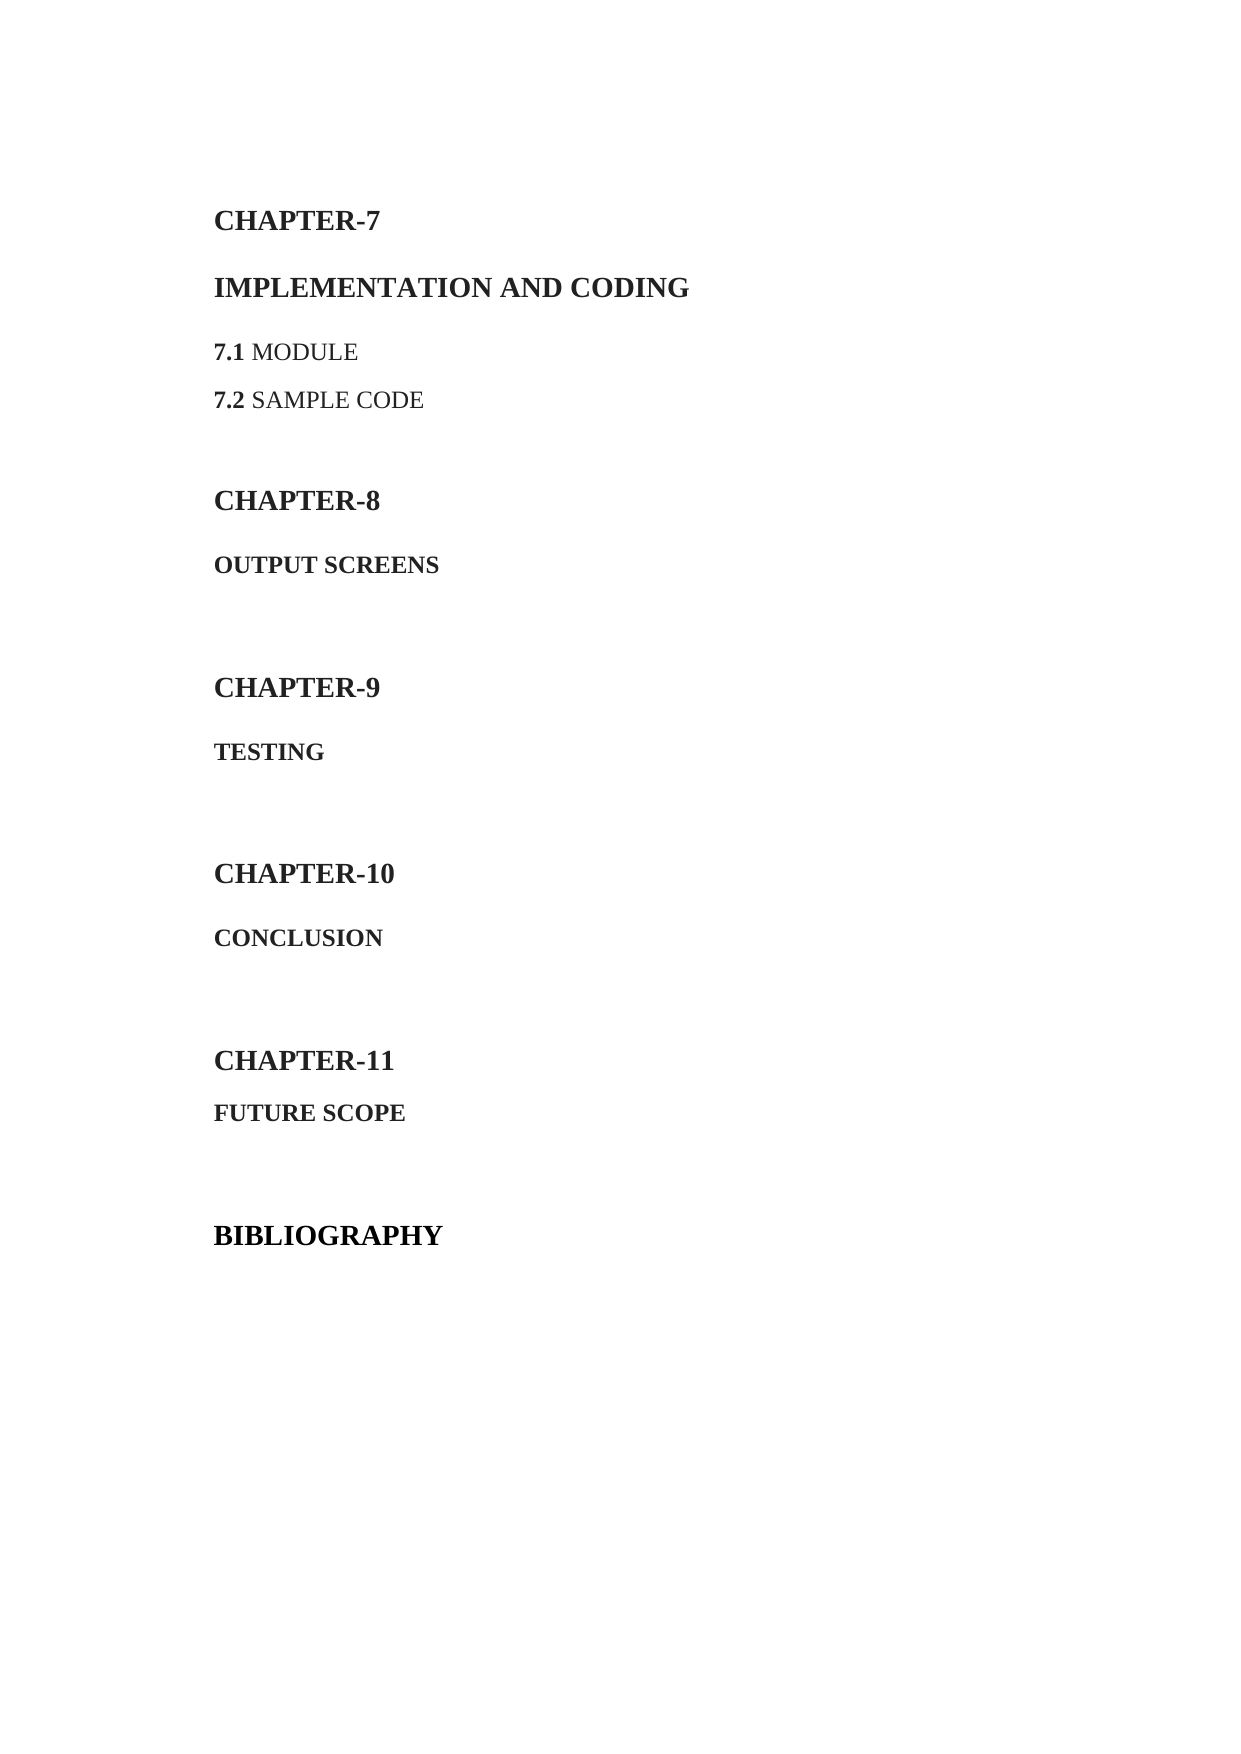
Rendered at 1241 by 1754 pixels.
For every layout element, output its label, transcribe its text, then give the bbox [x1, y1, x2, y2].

text IMPLEMENTATION AND CODING [213, 270, 1090, 303]
text CHAPTER-10 [213, 856, 1090, 890]
list MODULE [213, 337, 1090, 366]
text TESTING [213, 737, 1090, 766]
text FUTURE SCOPE [213, 1098, 1090, 1127]
subtitle CHAPTER-11 [213, 1043, 1090, 1077]
text CHAPTER-8 [213, 483, 1090, 517]
text CHAPTER-9 [213, 670, 1090, 703]
text OUTPUT SCREENS [213, 550, 1090, 579]
list SAMPLE CODE [213, 385, 1090, 414]
text BIBLIOGRAPHY [213, 1218, 1090, 1251]
text CHAPTER-7 [213, 203, 1090, 236]
text CONCLUSION [213, 923, 1090, 952]
